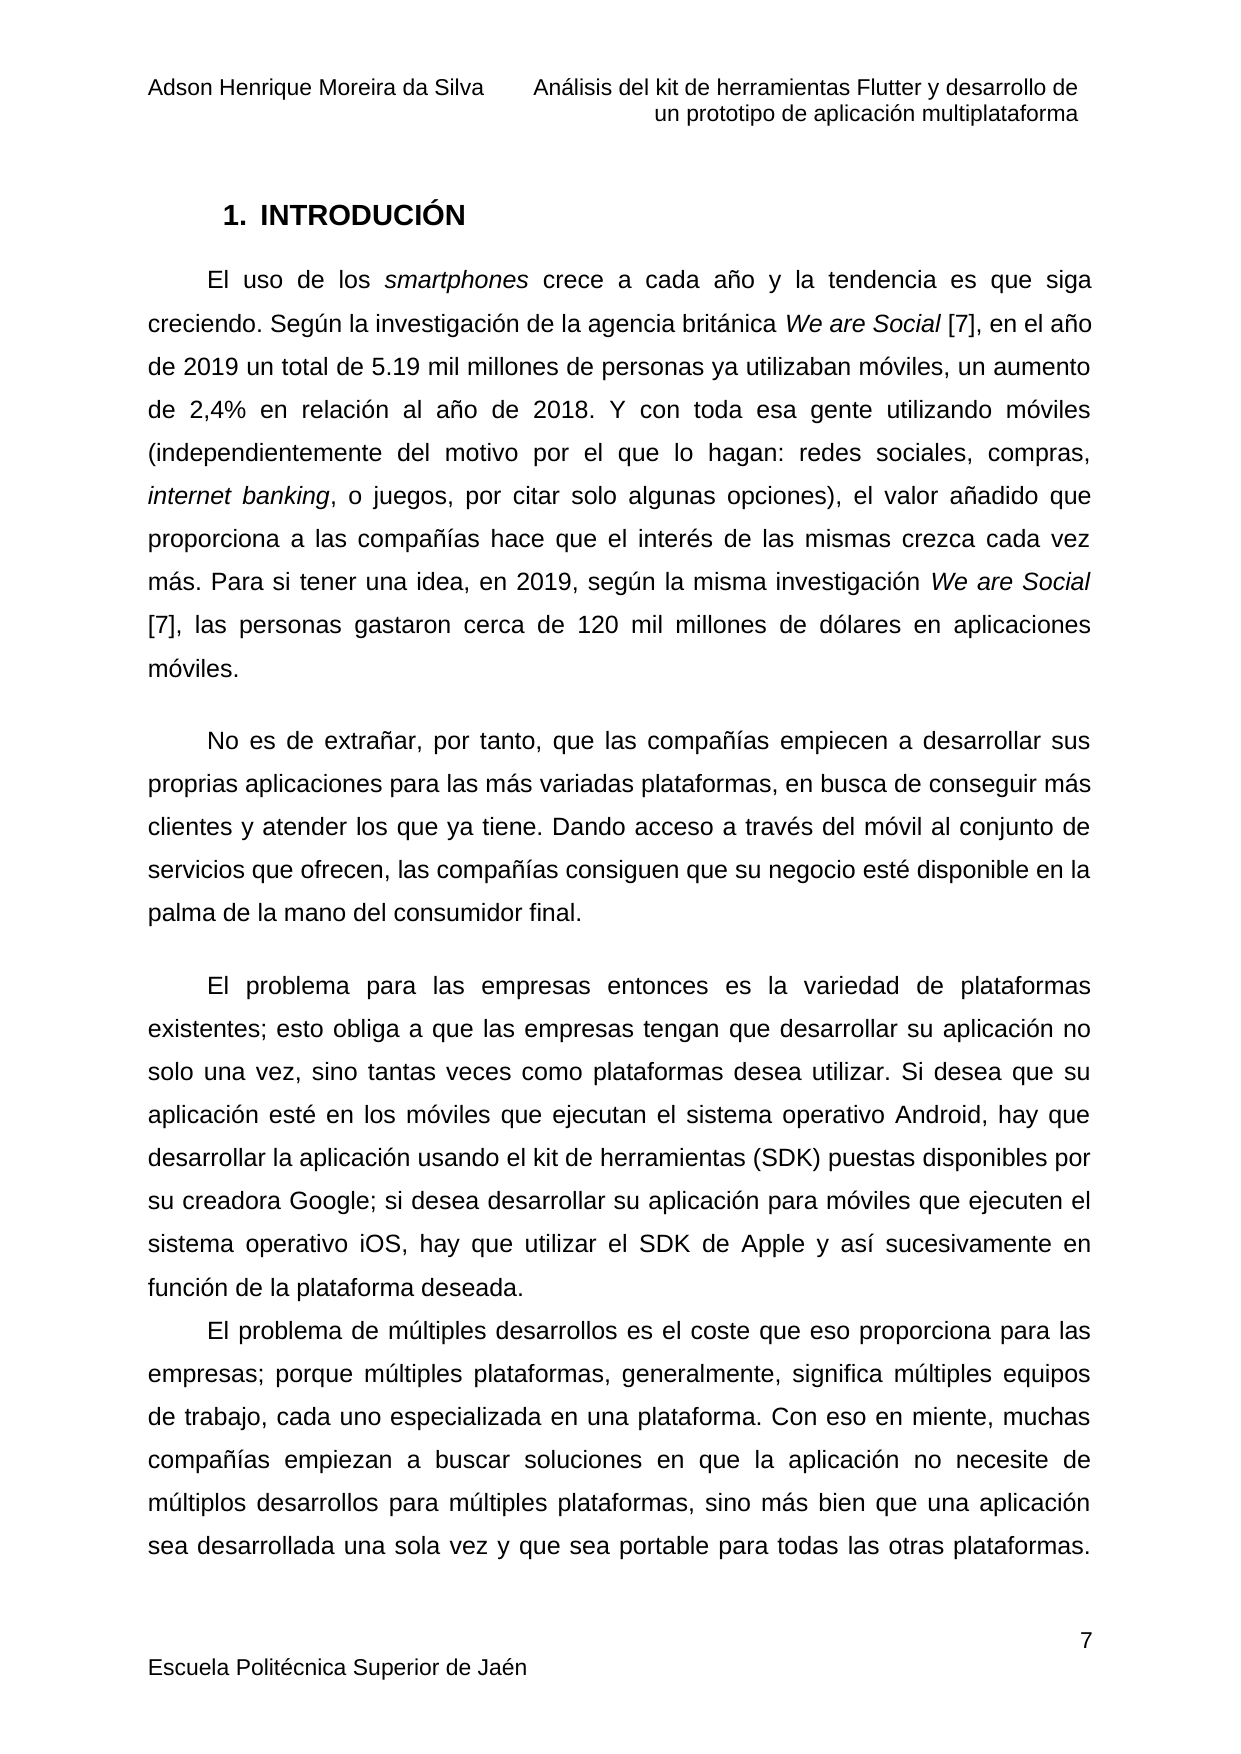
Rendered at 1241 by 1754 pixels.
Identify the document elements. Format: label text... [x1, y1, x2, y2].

subtitle INTRODUCIÓN [223, 198, 1092, 231]
text El uso de los smartphones crece a cada año y la tendencia es que siga creciendo. Según la investigación de la agencia británica We are Social [7], en el año de 2019 un total de 5.19 mil millones de personas ya utilizaban móviles, un aumento de 2,4% en relación al año de 2018. Y con toda esa gente utilizando móviles (independientemente del motivo por el que lo hagan: redes sociales, compras, internet banking, o juegos, por citar solo algunas opciones), el valor añadido que proporciona a las compañías hace que el interés de las mismas crezca cada vez más. Para si tener una idea, en 2019, según la misma investigación We are Social [7], las personas gastaron cerca de 120 mil millones de dólares en aplicaciones móviles. [148, 265, 1092, 682]
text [148, 1316, 1092, 1560]
text El problema para las empresas entonces es la variedad de plataformas existentes; esto obliga a que las empresas tengan que desarrollar su aplicación no solo una vez, sino tantas veces como plataformas desea utilizar. Si desea que su aplicación esté en los móviles que ejecutan el sistema operativo Android, hay que desarrollar la aplicación usando el kit de herramientas (SDK) puestas disponibles por su creadora Google; si desea desarrollar su aplicación para móviles que ejecuten el sistema operativo iOS, hay que utilizar el SDK de Apple y así sucesivamente en función de la plataforma deseada. [148, 971, 1092, 1301]
text No es de extrañar, por tanto, que las compañías empiecen a desarrollar sus proprias aplicaciones para las más variadas plataformas, en busca de conseguir más clientes y atender los que ya tiene. Dando acceso a través del móvil al conjunto de servicios que ofrecen, las compañías consiguen que su negocio esté disponible en la palma de la mano del consumidor final. [148, 726, 1092, 927]
